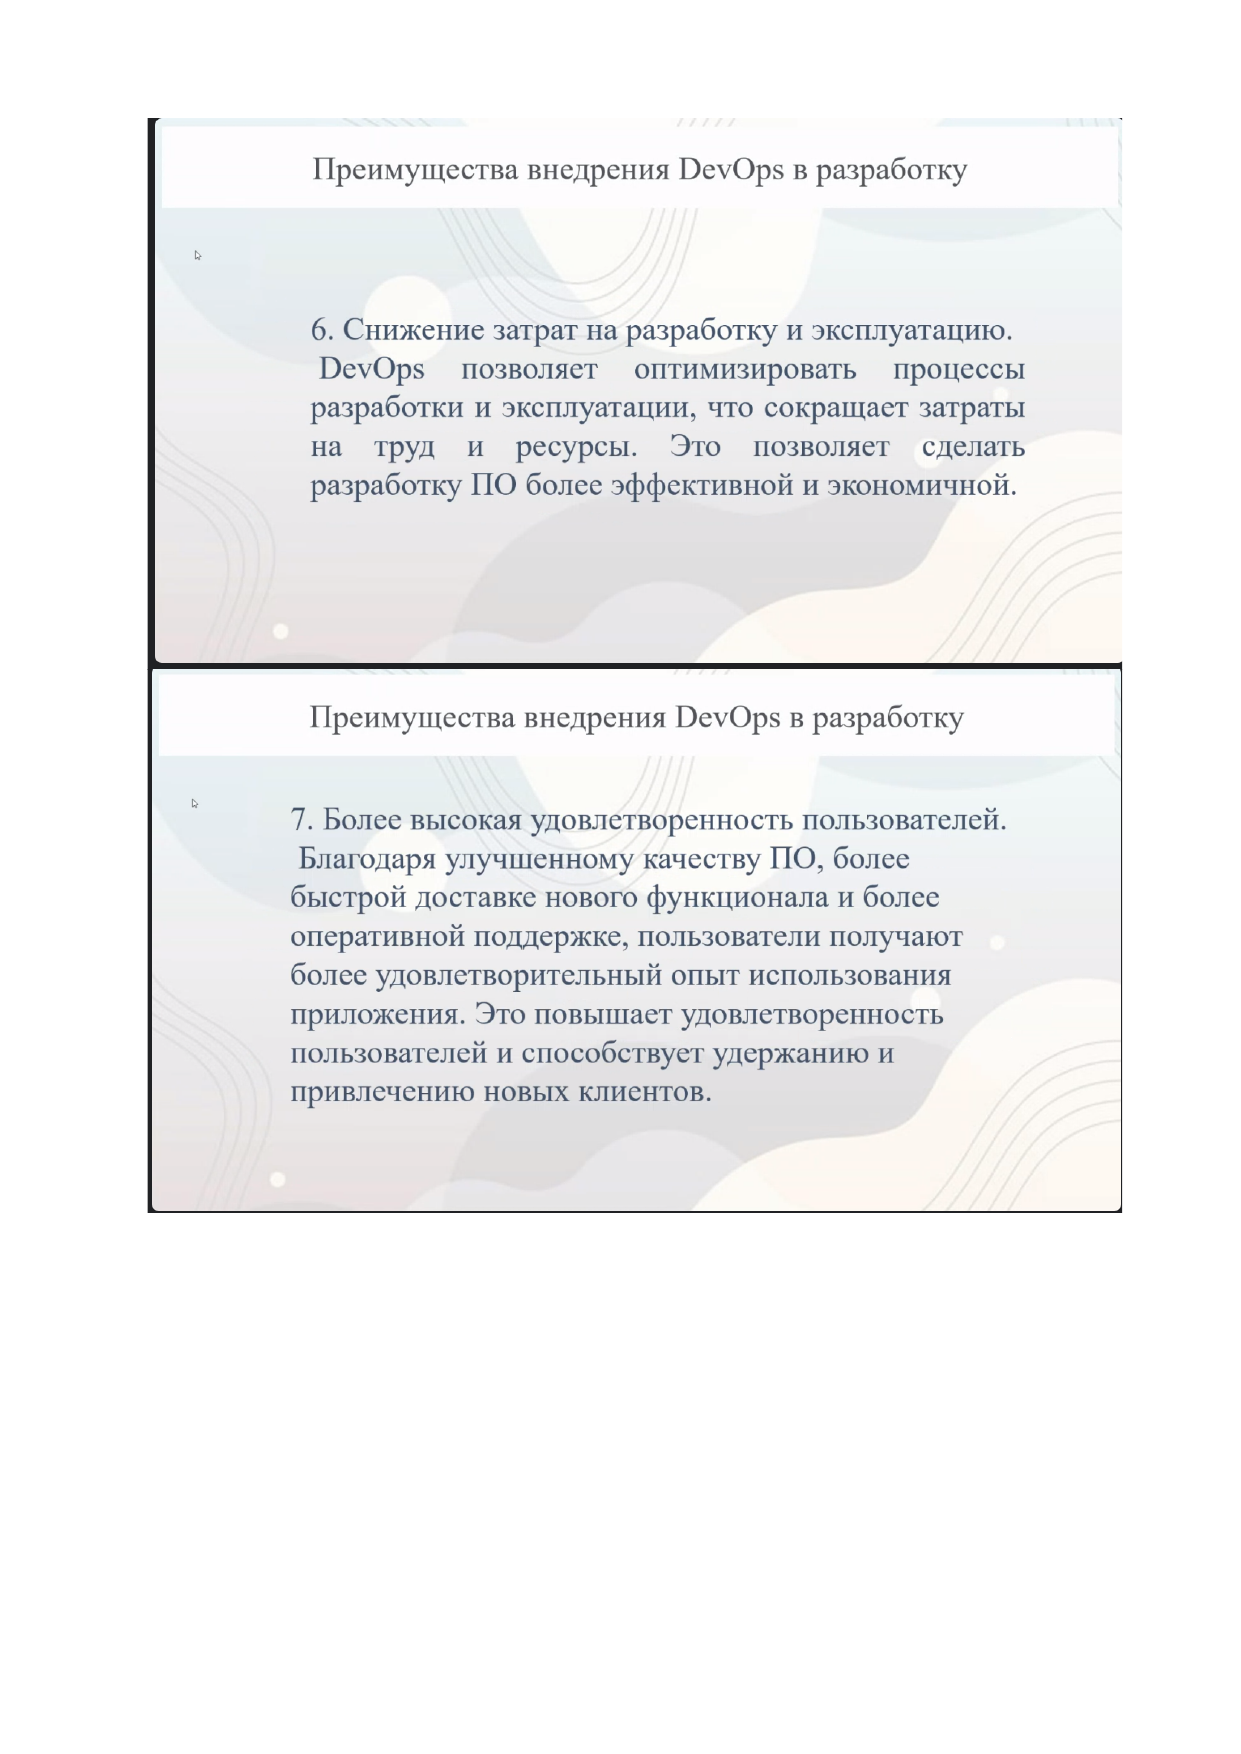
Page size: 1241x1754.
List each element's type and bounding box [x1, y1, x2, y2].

picture [147, 118, 1123, 1213]
